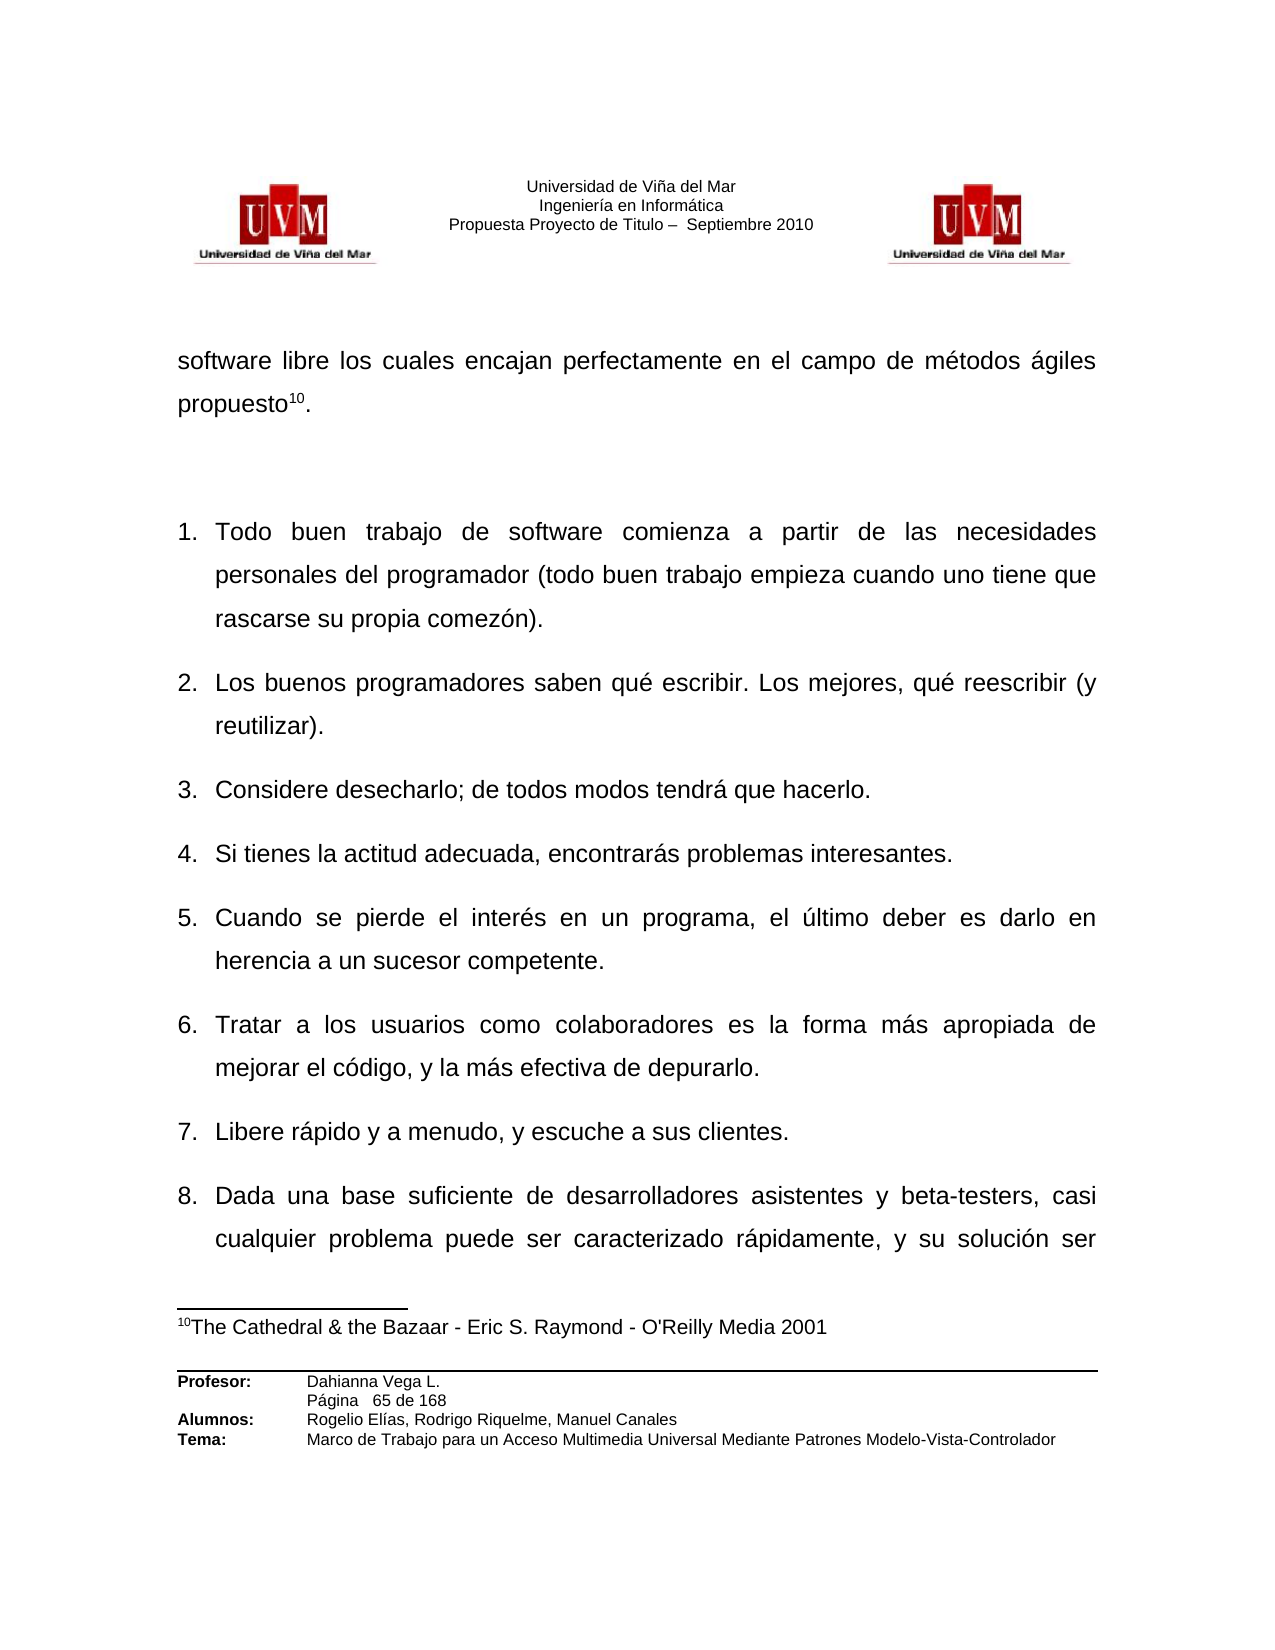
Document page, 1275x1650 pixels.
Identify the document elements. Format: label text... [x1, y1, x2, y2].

list Tratar a los usuarios como colaboradores es la forma más apropiada de mejorar el código, y la más efectiva de depurarlo. [177, 1010, 1098, 1082]
list Cuando se pierde el interés en un programa, el último deber es darlo en herencia a un sucesor competente. [177, 903, 1098, 974]
list Los buenos programadores saben qué escribir. Los mejores, qué reescribir (y reutilizar). [177, 668, 1098, 739]
list Si tienes la actitud adecuada, encontrarás problemas interesantes. [177, 839, 1098, 867]
list Considere desecharlo; de todos modos tendrá que hacerlo. [177, 775, 1098, 803]
picture [177, 176, 390, 267]
list Libere rápido y a menudo, y escuche a sus clientes. [177, 1117, 1098, 1146]
picture [871, 176, 1084, 267]
list Todo buen trabajo de software comienza a partir de las necesidades personales del programador (todo buen trabajo empieza cuando uno tiene que rascarse su propia comezón). [177, 517, 1098, 632]
